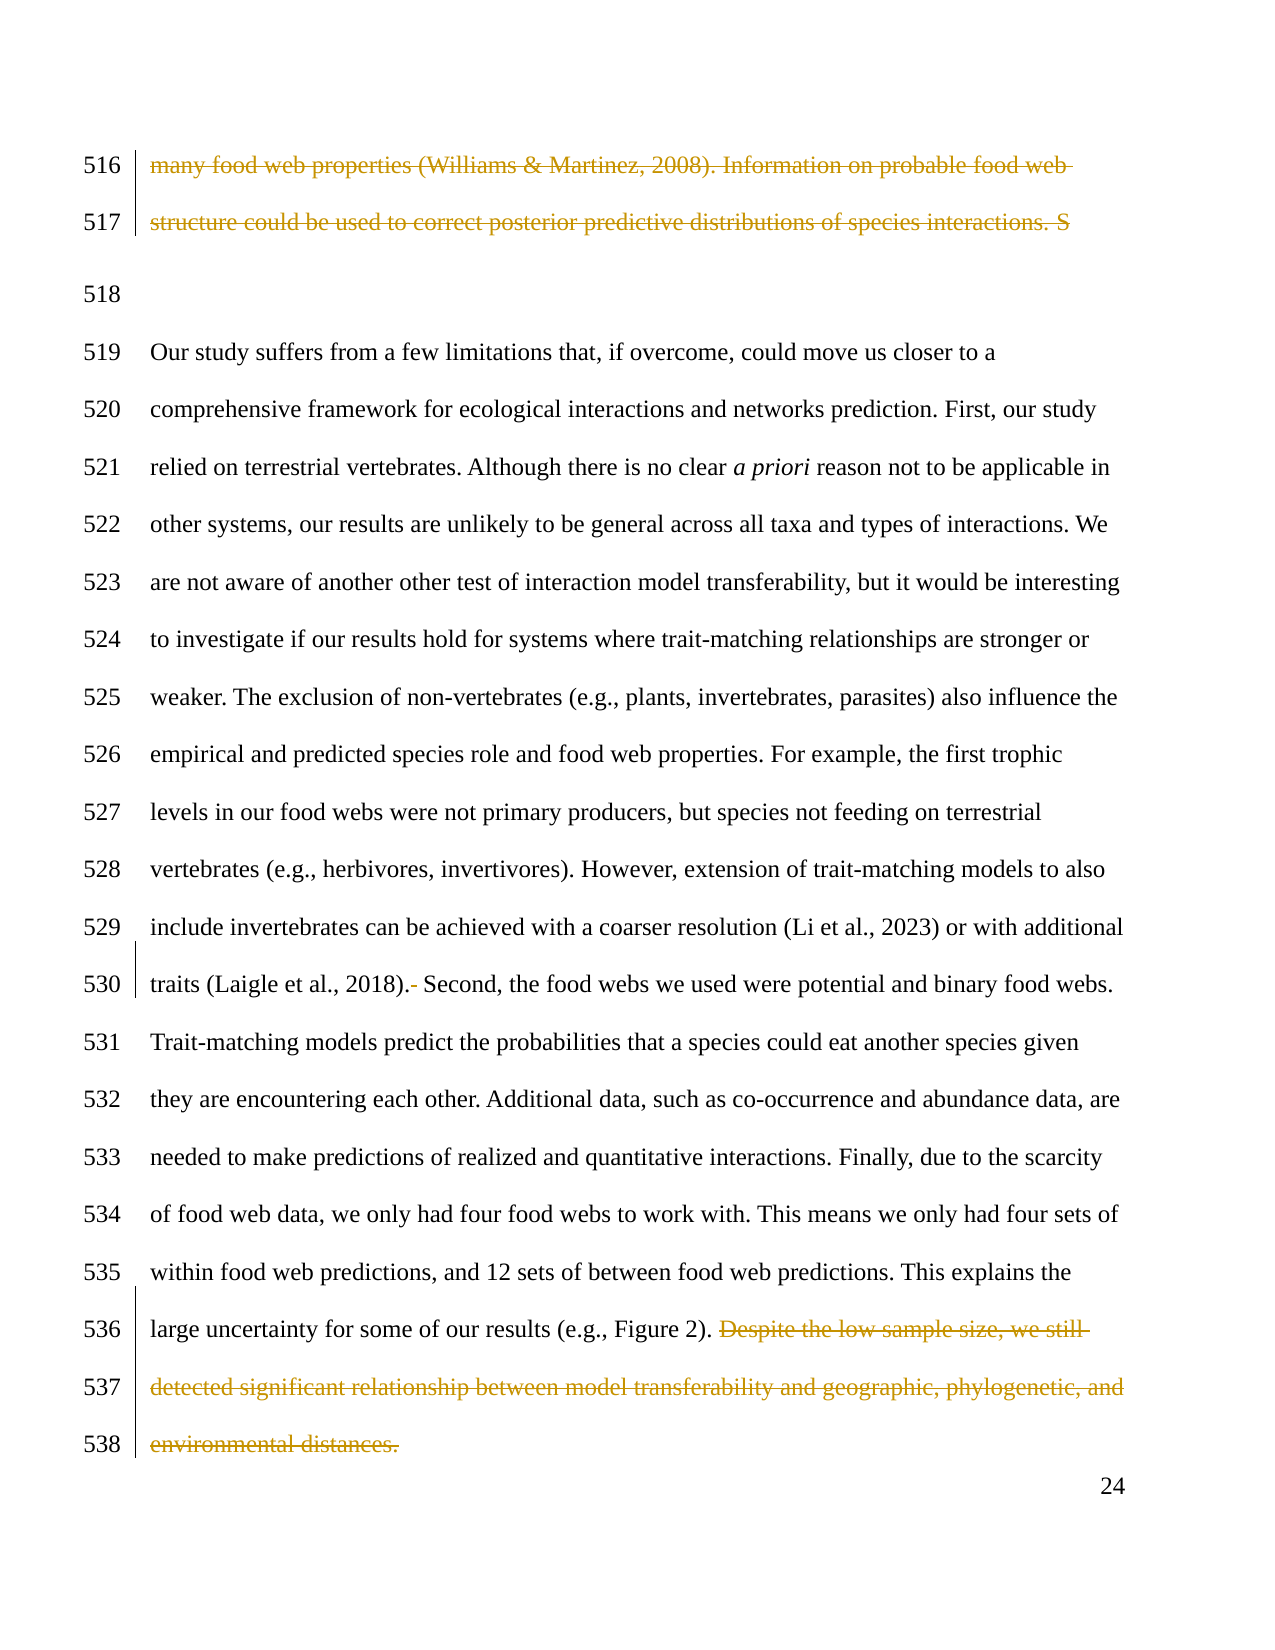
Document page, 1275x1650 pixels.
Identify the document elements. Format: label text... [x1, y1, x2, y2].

text Our study suffers from a few limitations that, if overcome, could move us closer to a comprehensive framework for ecological interactions and networks prediction. First, our study relied on terrestrial vertebrates. Although there is no clear a priori reason not to be applicable in other systems, our results are unlikely to be general across all taxa and types of interactions. We are not aware of another other test of interaction model transferability, but it would be interesting to investigate if our results hold for systems where trait-matching relationships are stronger or weaker. The exclusion of non-vertebrates (e.g., plants, invertebrates, parasites) also influence the empirical and predicted species role and food web properties. For example, the first trophic levels in our food webs were not primary producers, but species not feeding on terrestrial vertebrates (e.g., herbivores, invertivores). However, extension of trait-matching models to also include invertebrates can be achieved with a coarser resolution (Li et al., 2023) or with additional traits (Laigle et al., 2018). Second, the food webs we used were potential and binary food webs. Trait-matching models predict the probabilities that a species could eat another species given they are encountering each other. Additional data, such as co-occurrence and abundance data, are needed to make predictions of realized and quantitative interactions. Finally, due to the scarcity of food web data, we only had four food webs to work with. This means we only had four sets of within food web predictions, and 12 sets of between food web predictions. This explains the large uncertainty for some of our results (e.g., Figure 2). [150, 337, 1125, 1458]
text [150, 150, 1125, 236]
